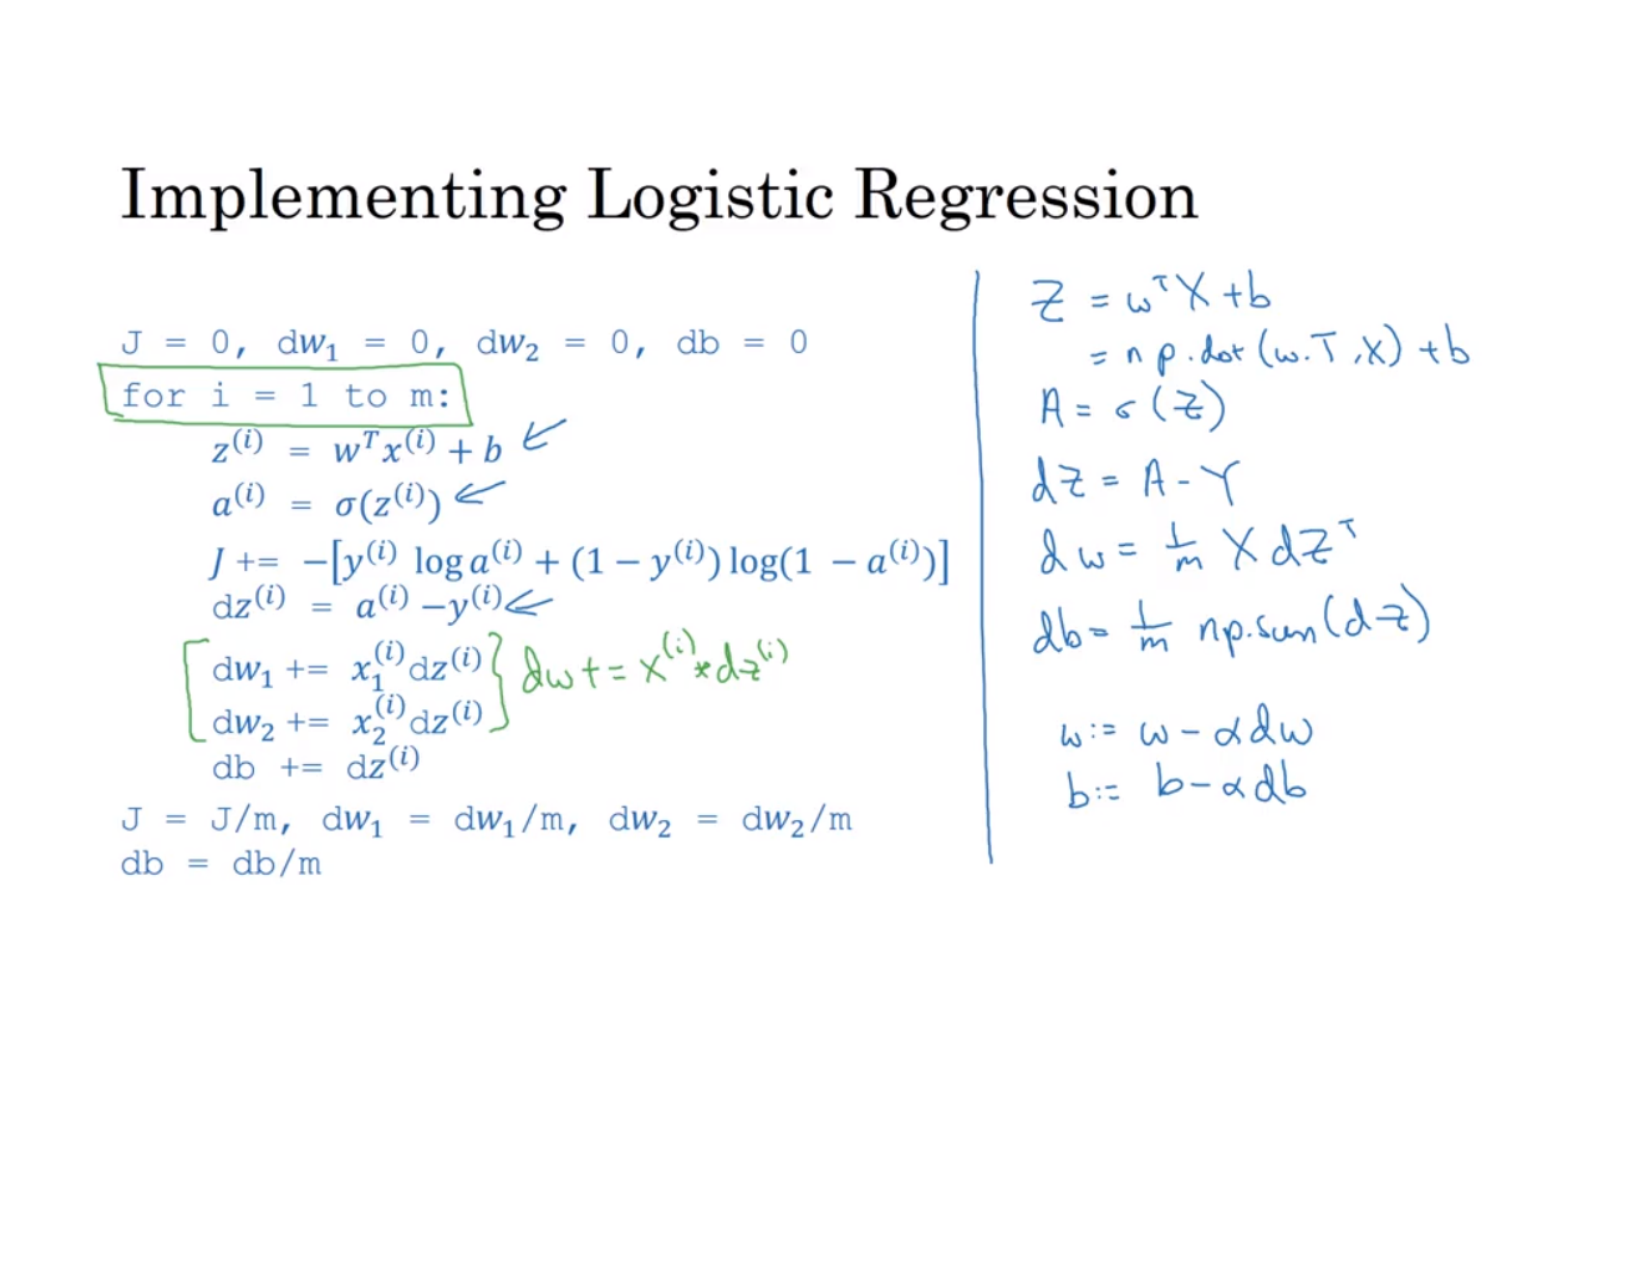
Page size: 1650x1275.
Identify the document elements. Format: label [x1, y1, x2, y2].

picture [90, 150, 1500, 885]
